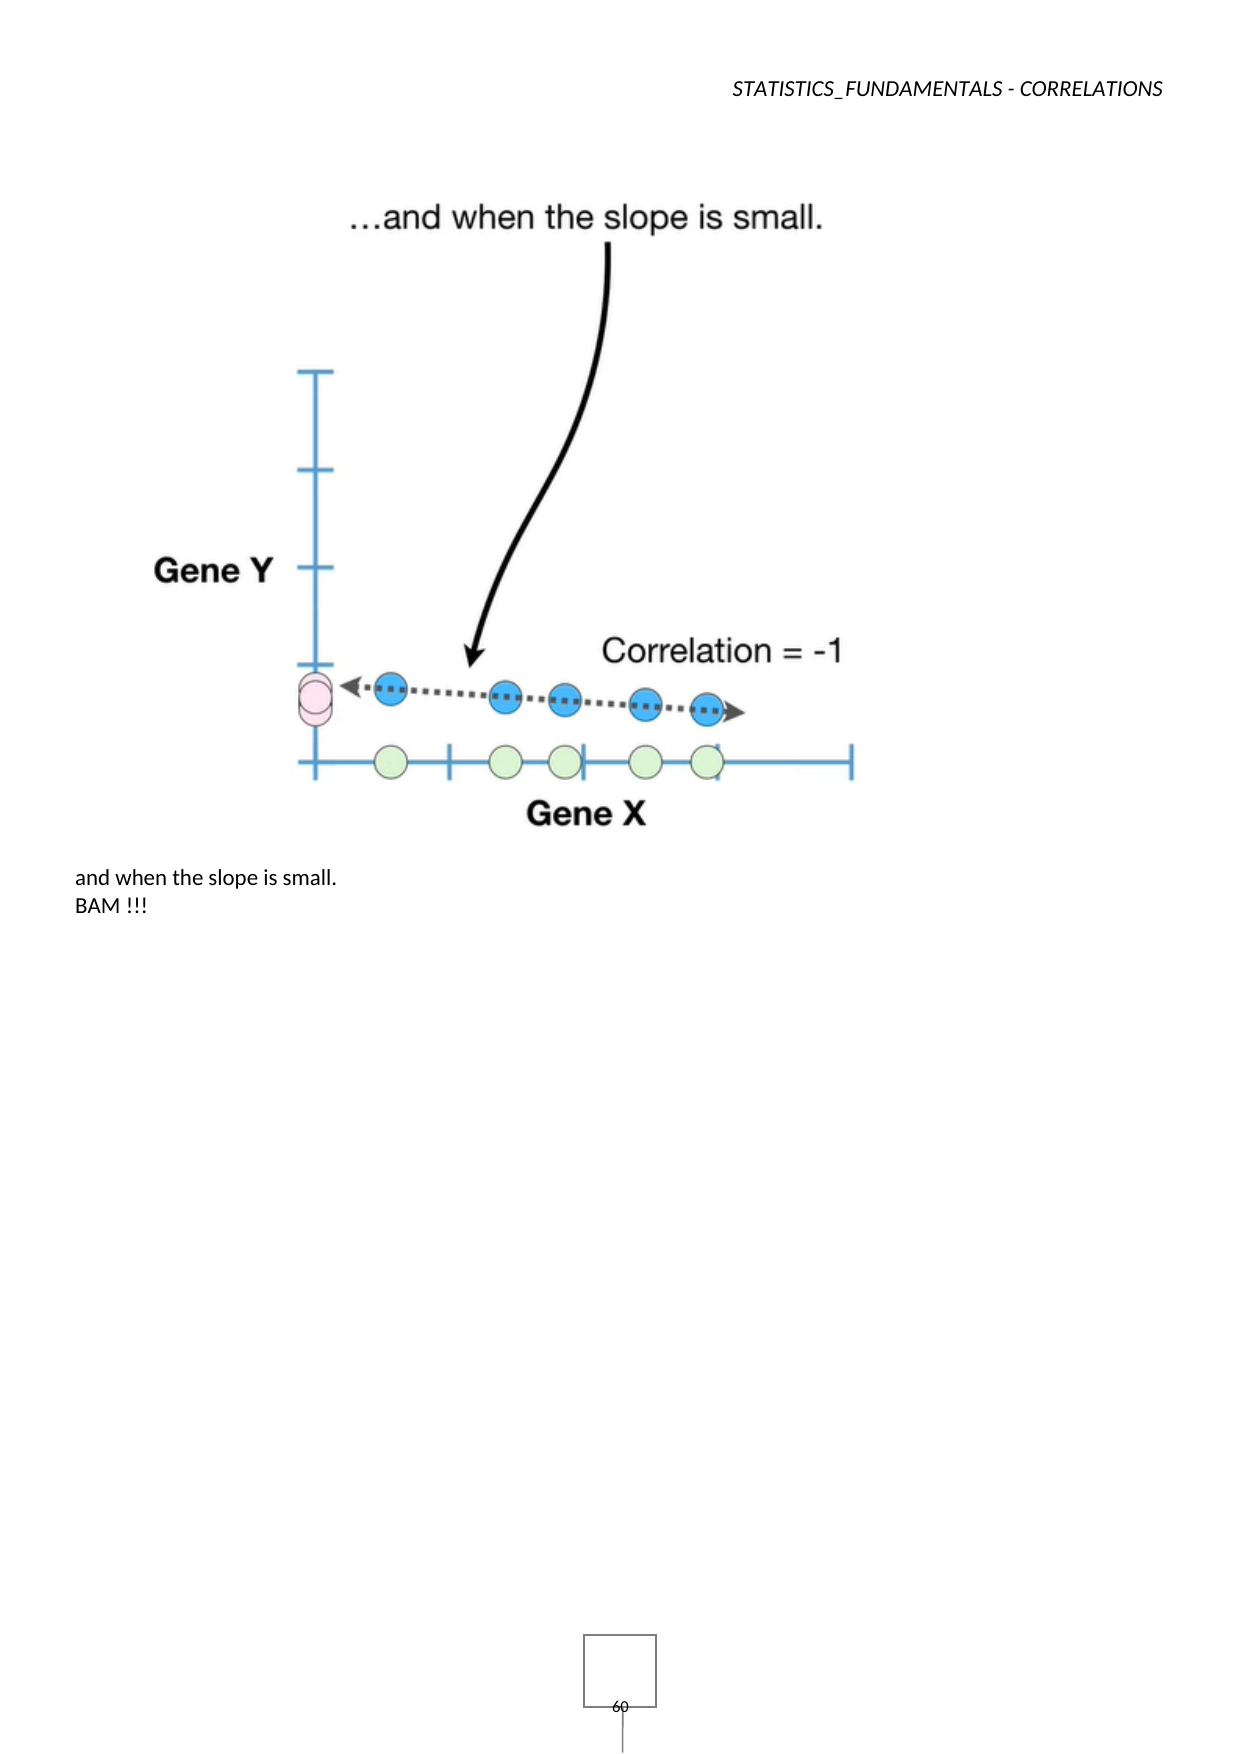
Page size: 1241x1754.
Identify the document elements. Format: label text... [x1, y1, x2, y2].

text BAM !!! [75, 891, 1165, 919]
text and when the slope is small. [75, 863, 1165, 891]
picture [75, 129, 999, 863]
